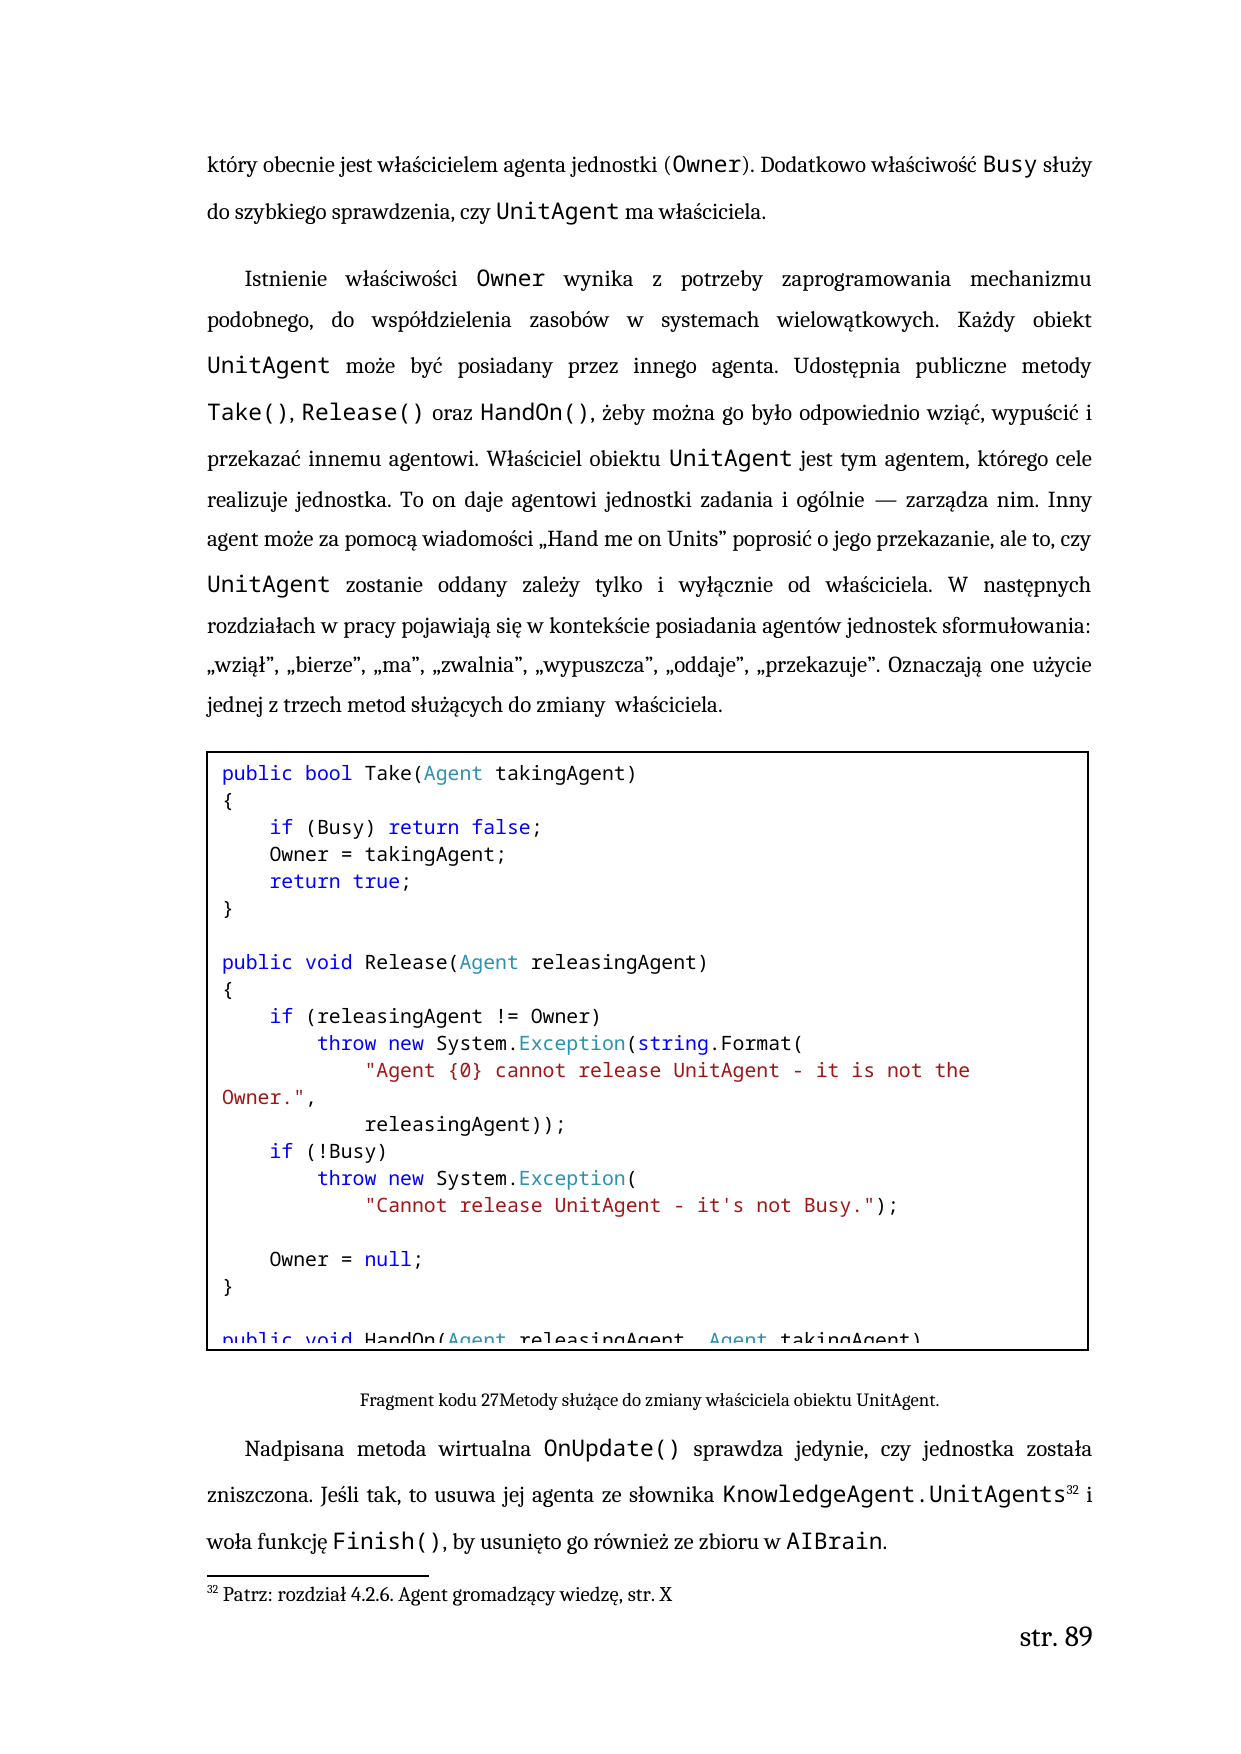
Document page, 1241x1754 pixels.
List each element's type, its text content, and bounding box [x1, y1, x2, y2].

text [207, 148, 1092, 226]
text Nadpisana metoda wirtualna OnUpdate() sprawdza jedynie, czy jednostka została zniszczona. Jeśli tak, to usuwa jej agenta ze słownika KnowledgeAgent.UnitAgents i woła funkcję Finish(), by usunięto go również ze zbioru w AIBrain. [207, 1431, 1092, 1556]
text Istnienie właściwości Owner wynika z potrzeby zaprogramowania mechanizmu podobnego, do współdzielenia zasobów w systemach wielowątkowych. Każdy obiekt UnitAgent może być posiadany przez innego agenta. Udostępnia publiczne metody Take(), Release() oraz HandOn(), żeby można go było odpowiednio wziąć, wypuścić i przekazać innemu agentowi. Właściciel obiektu UnitAgent jest tym agentem, którego cele realizuje jednostka. To on daje agentowi jednostki zadania i ogólnie — zarządza nim. Inny agent może za pomocą wiadomości „Hand me on Units” poprosić o jego przekazanie, ale to, czy UnitAgent zostanie oddany zależy tylko i wyłącznie od właściciela. W następnych rozdziałach w pracy pojawiają się w kontekście posiadania agentów jednostek sformułowania: „wziął”, „bierze”, „ma”, „zwalnia”, „wypuszcza”, „oddaje”, „przekazuje”. Oznaczają one użycie jednej z trzech metod służących do zmiany właściciela. [207, 262, 1092, 718]
